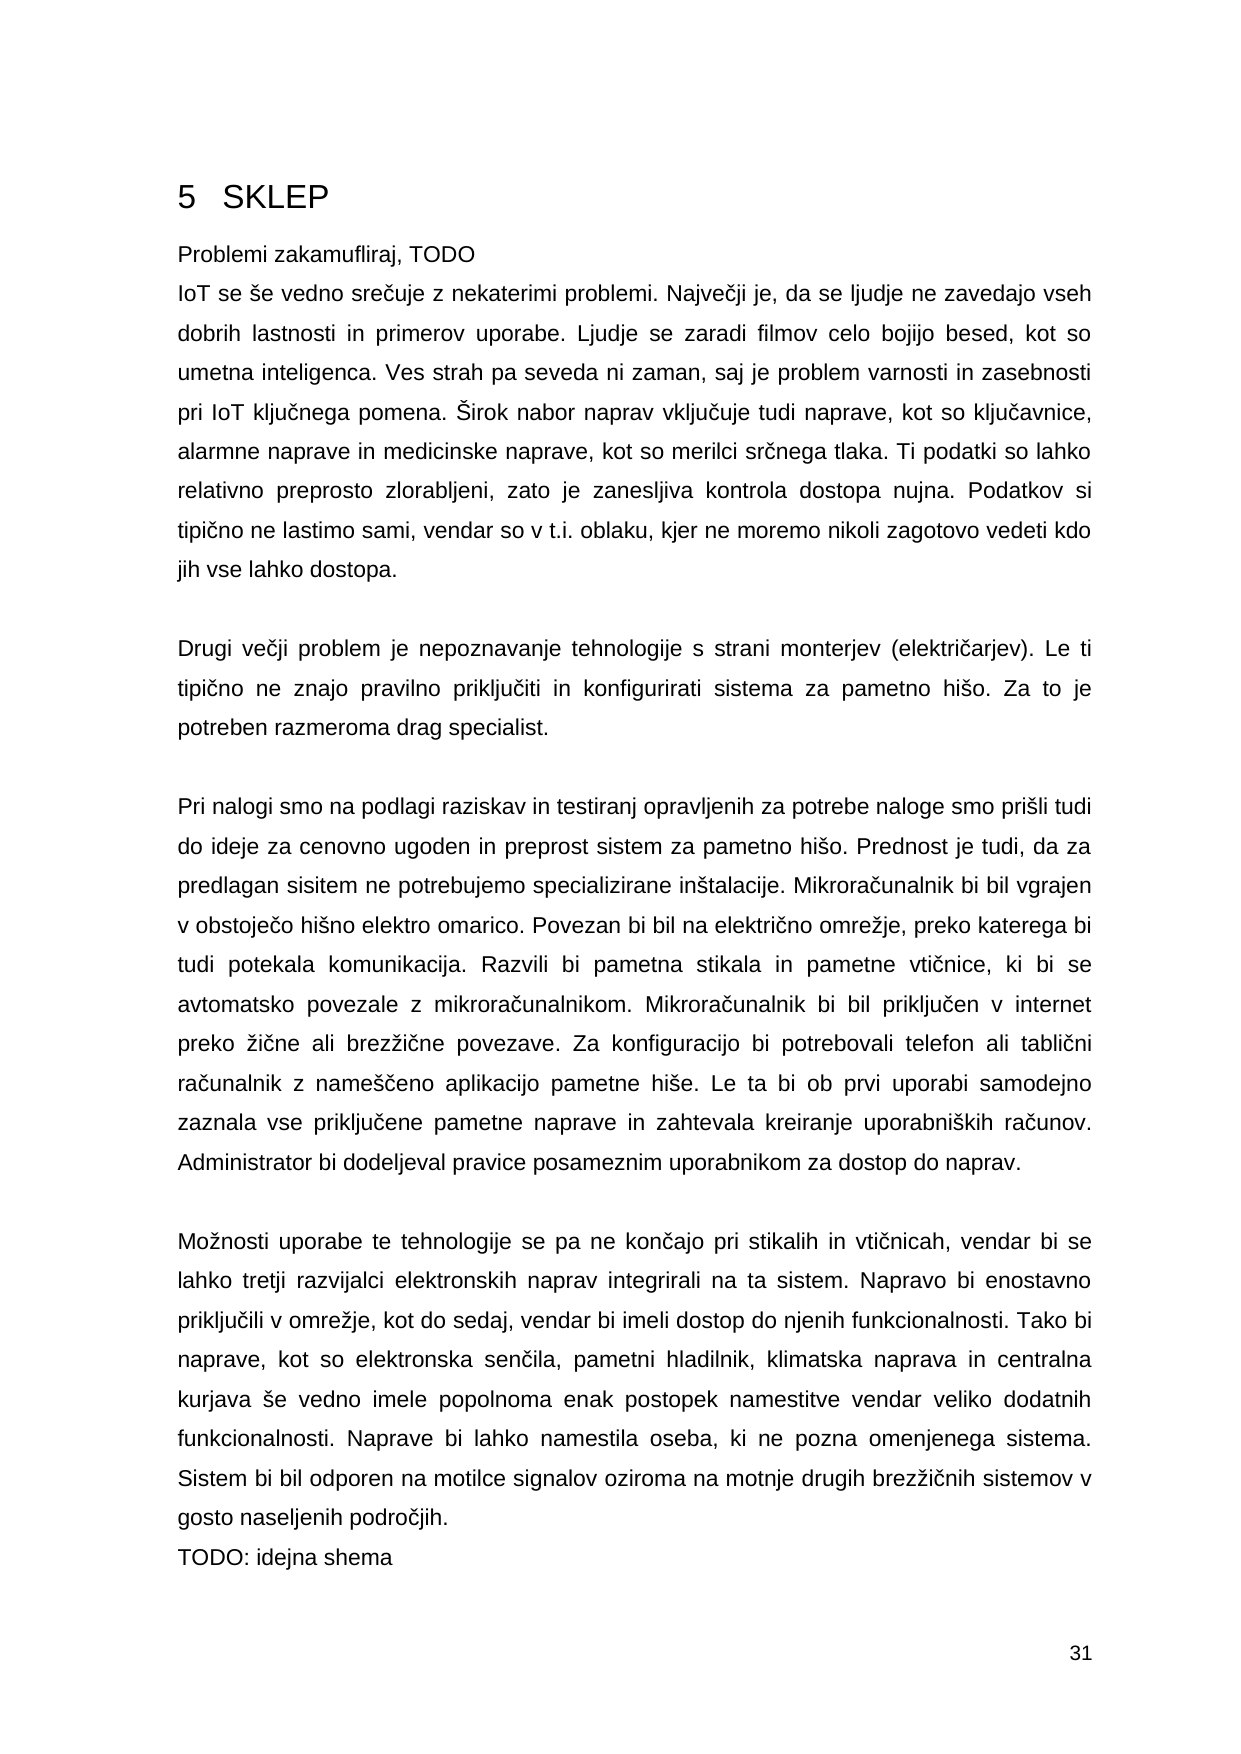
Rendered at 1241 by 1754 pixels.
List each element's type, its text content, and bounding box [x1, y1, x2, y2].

text Problemi zakamufliraj, TODO [177, 241, 1092, 267]
text Možnosti uporabe te tehnologije se pa ne končajo pri stikalih in vtičnicah, vendar bi se lahko tretji razvijalci elektronskih naprav integrirali na ta sistem. Napravo bi enostavno priključili v omrežje, kot do sedaj, vendar bi imeli dostop do njenih funkcionalnosti. Tako bi naprave, kot so elektronska senčila, pametni hladilnik, klimatska naprava in centralna kurjava še vedno imele popolnoma enak postopek namestitve vendar veliko dodatnih funkcionalnosti. Naprave bi lahko namestila oseba, ki ne pozna omenjenega sistema. Sistem bi bil odporen na motilce signalov oziroma na motnje drugih brezžičnih sistemov v gosto naseljenih področjih. [177, 1228, 1092, 1530]
text TODO: idejna shema [177, 1543, 1092, 1570]
text IoT se še vedno srečuje z nekaterimi problemi. Največji je, da se ljudje ne zavedajo vseh dobrih lastnosti in primerov uporabe. Ljudje se zaradi filmov celo bojijo besed, kot so umetna inteligenca. Ves strah pa seveda ni zaman, saj je problem varnosti in zasebnosti pri IoT ključnega pomena. Širok nabor naprav vključuje tudi naprave, kot so ključavnice, alarmne naprave in medicinske naprave, kot so merilci srčnega tlaka. Ti podatki so lahko relativno preprosto zlorabljeni, zato je zanesljiva kontrola dostopa nujna. Podatkov si tipično ne lastimo sami, vendar so v t.i. oblaku, kjer ne moremo nikoli zagotovo vedeti kdo jih vse lahko dostopa. [177, 280, 1092, 583]
text Pri nalogi smo na podlagi raziskav in testiranj opravljenih za potrebe naloge smo prišli tudi do ideje za cenovno ugoden in preprost sistem za pametno hišo. Prednost je tudi, da za predlagan sisitem ne potrebujemo specializirane inštalacije. Mikroračunalnik bi bil vgrajen v obstoječo hišno elektro omarico. Povezan bi bil na električno omrežje, preko katerega bi tudi potekala komunikacija. Razvili bi pametna stikala in pametne vtičnice, ki bi se avtomatsko povezale z mikroračunalnikom. Mikroračunalnik bi bil priključen v internet preko žične ali brezžične povezave. Za konfiguracijo bi potrebovali telefon ali tablični računalnik z nameščeno aplikacijo pametne hiše. Le ta bi ob prvi uporabi samodejno zaznala vse priključene pametne naprave in zahtevala kreiranje uporabniških računov. Administrator bi dodeljeval pravice posameznim uporabnikom za dostop do naprav. [177, 793, 1092, 1175]
subtitle Sklep [177, 177, 1092, 216]
text Drugi večji problem je nepoznavanje tehnologije s strani monterjev (električarjev). Le ti tipično ne znajo pravilno priključiti in konfigurirati sistema za pametno hišo. Za to je potreben razmeroma drag specialist. [177, 635, 1092, 741]
